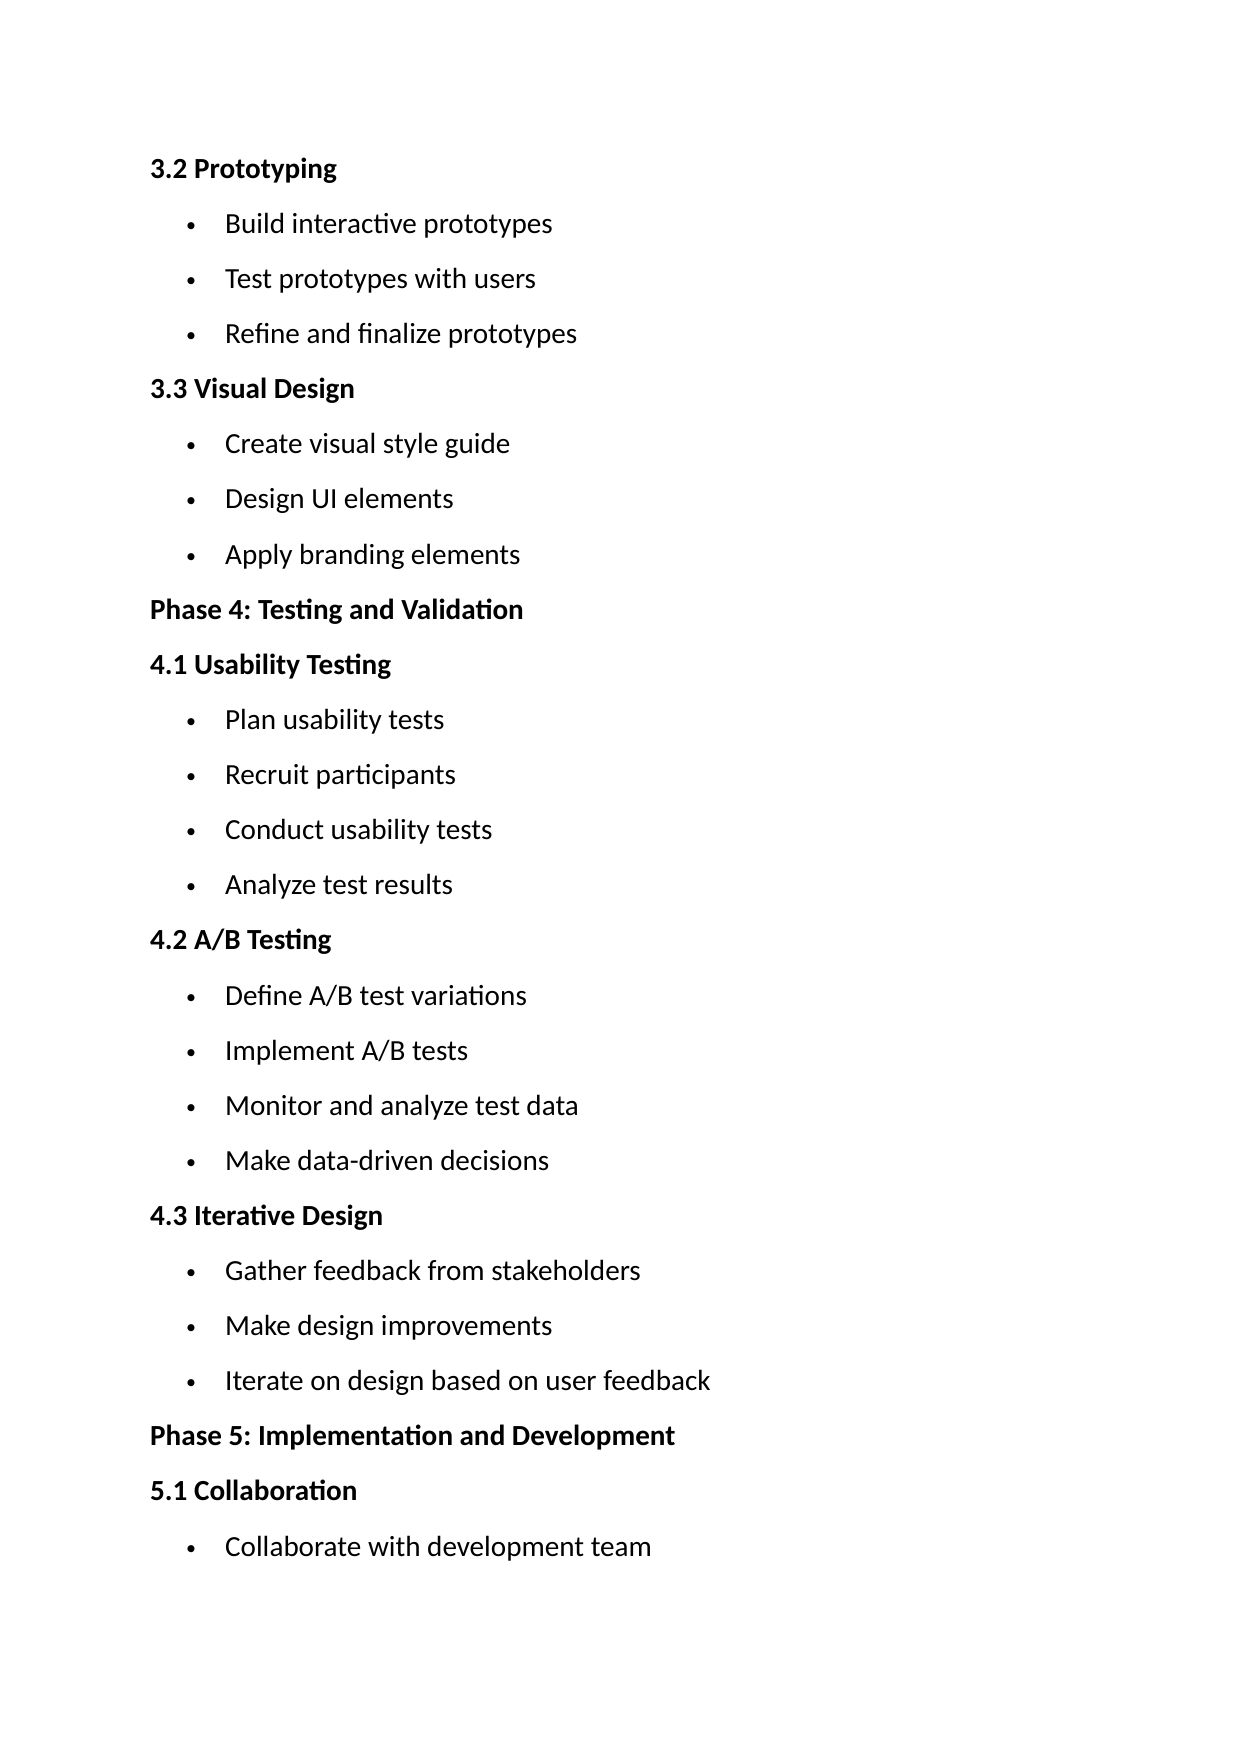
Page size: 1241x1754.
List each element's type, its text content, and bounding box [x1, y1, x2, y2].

text 5.1 Collaboration [150, 1472, 1090, 1508]
text Phase 4: Testing and Validation [150, 591, 1090, 626]
list Design UI elements [187, 481, 1090, 516]
text 4.3 Iterative Design [150, 1197, 1090, 1233]
list Implement A/B tests [187, 1032, 1090, 1067]
list Analyze test results [187, 866, 1090, 902]
list Create visual style guide [187, 426, 1090, 461]
text 3.3 Visual Design [150, 370, 1090, 406]
list Conduct usability tests [187, 811, 1090, 847]
list Gather feedback from stakeholders [187, 1252, 1090, 1288]
list Make design improvements [187, 1307, 1090, 1343]
text Phase 5: Implementation and Development [150, 1417, 1090, 1453]
list Refine and finalize prototypes [187, 315, 1090, 351]
list Monitor and analyze test data [187, 1087, 1090, 1122]
text 4.2 A/B Testing [150, 921, 1090, 957]
list Test prototypes with users [187, 260, 1090, 296]
list Build interactive prototypes [187, 205, 1090, 241]
text 3.2 Prototyping [150, 150, 1090, 186]
list Collaborate with development team [187, 1528, 1090, 1563]
text 4.1 Usability Testing [150, 646, 1090, 682]
list Apply branding elements [187, 536, 1090, 571]
list Define A/B test variations [187, 977, 1090, 1012]
list Plan usability tests [187, 701, 1090, 737]
list Iterate on design based on user feedback [187, 1362, 1090, 1398]
list Make data-driven decisions [187, 1142, 1090, 1177]
list Recruit participants [187, 756, 1090, 792]
